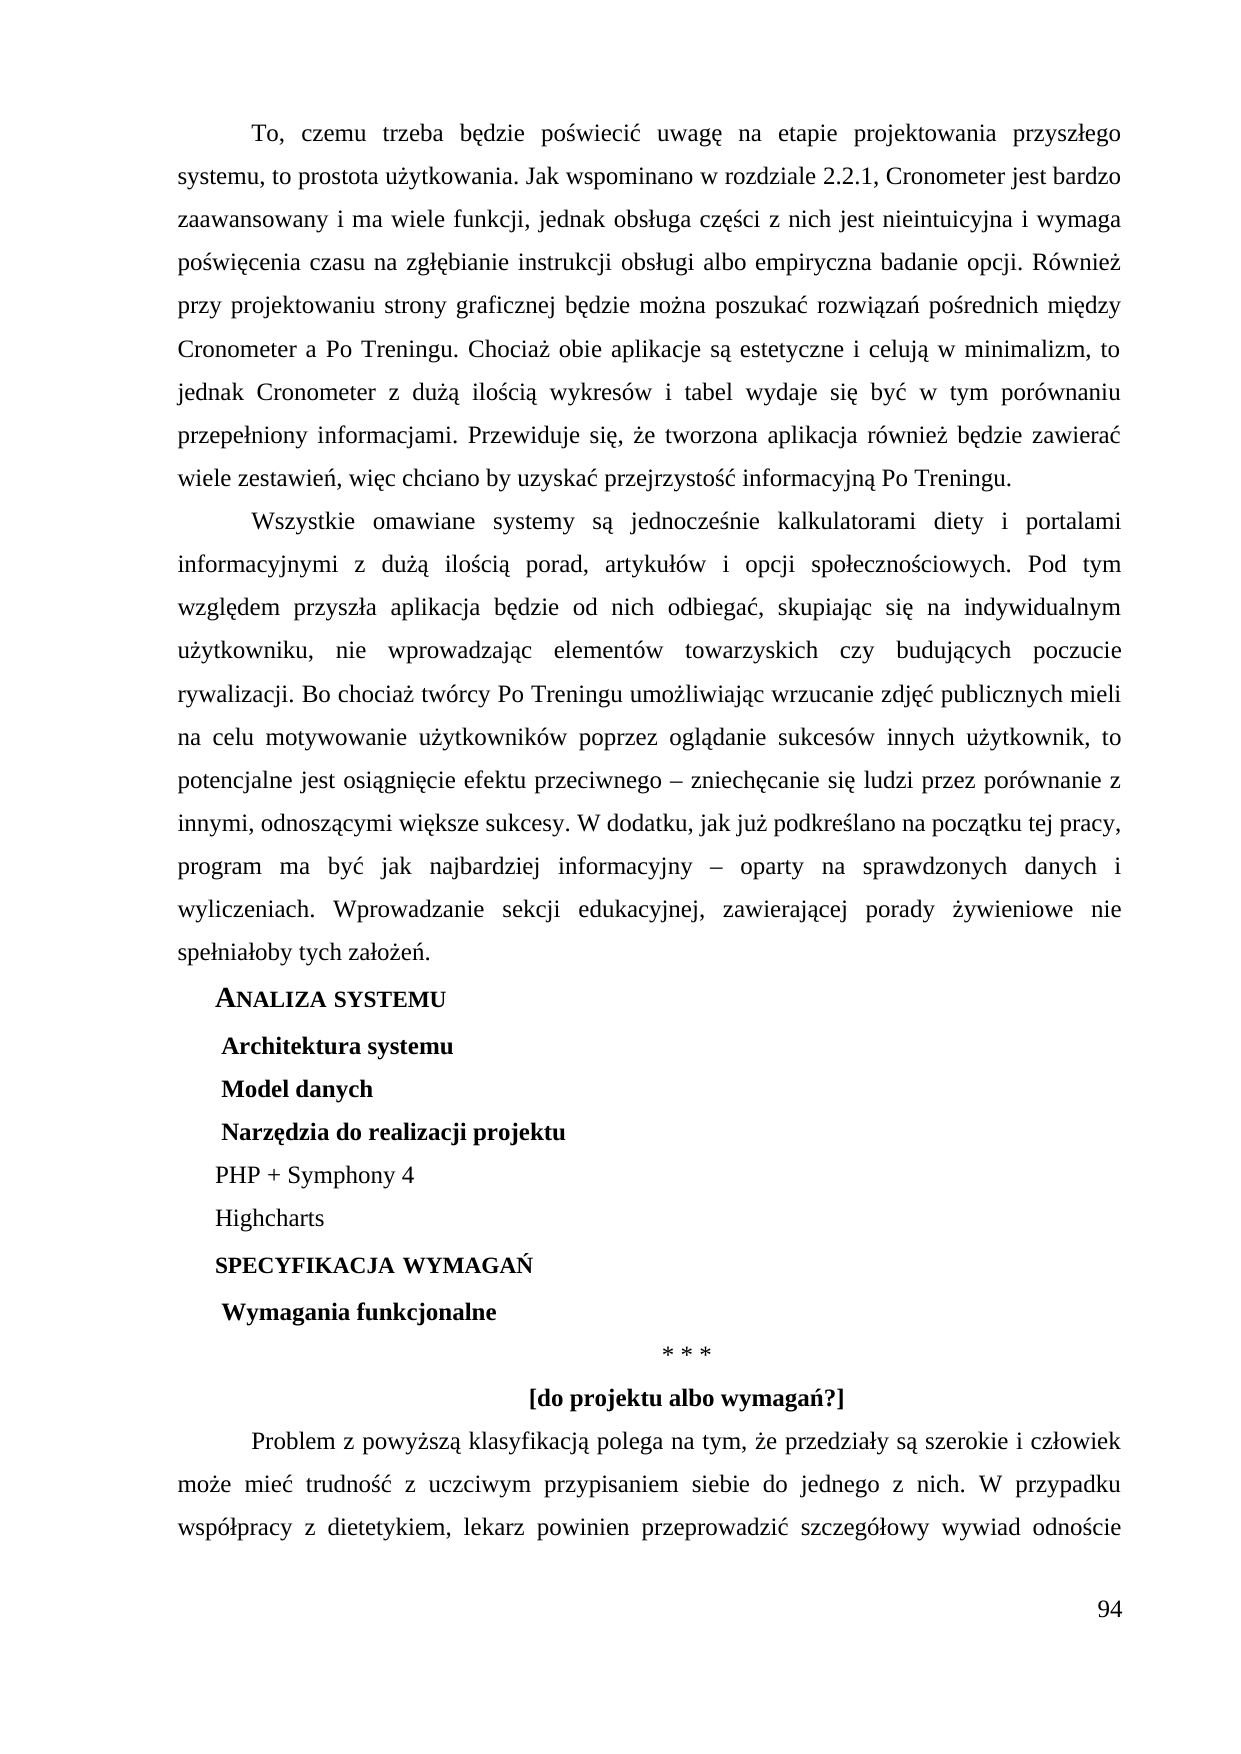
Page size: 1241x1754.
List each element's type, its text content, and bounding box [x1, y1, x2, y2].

subtitle Highcharts [215, 1203, 1122, 1232]
subtitle Architektura systemu [215, 1031, 1122, 1060]
text To, czemu trzeba będzie poświecić uwagę na etapie projektowania przyszłego systemu, to prostota użytkowania. Jak wspominano w rozdziale 2.2.1, Cronometer jest bardzo zaawansowany i ma wiele funkcji, jednak obsługa części z nich jest nieintuicyjna i wymaga poświęcenia czasu na zgłębianie instrukcji obsługi albo empiryczna badanie opcji. Również przy projektowaniu strony graficznej będzie można poszukać rozwiązań pośrednich między Cronometer a Po Treningu. Chociaż obie aplikacje są estetyczne i celują w minimalizm, to jednak Cronometer z dużą ilością wykresów i tabel wydaje się być w tym porównaniu przepełniony informacjami. Przewiduje się, że tworzona aplikacja również będzie zawierać wiele zestawień, więc chciano by uzyskać przejrzystość informacyjną Po Treningu. [177, 118, 1122, 492]
subtitle PHP + Symphony 4 [215, 1160, 1122, 1189]
text Wszystkie omawiane systemy są jednocześnie kalkulatorami diety i portalami informacyjnymi z dużą ilością porad, artykułów i opcji społecznościowych. Pod tym względem przyszła aplikacja będzie od nich odbiegać, skupiając się na indywidualnym użytkowniku, nie wprowadzając elementów towarzyskich czy budujących poczucie rywalizacji. Bo chociaż twórcy Po Treningu umożliwiając wrzucanie zdjęć publicznych mieli na celu motywowanie użytkowników poprzez oglądanie sukcesów innych użytkownik, to potencjalne jest osiągnięcie efektu przeciwnego – zniechęcanie się ludzi przez porównanie z innymi, odnoszącymi większe sukcesy. W dodatku, jak już podkreślano na początku tej pracy, program ma być jak najbardziej informacyjny – oparty na sprawdzonych danych i wyliczeniach. Wprowadzanie sekcji edukacyjnej, zawierającej porady żywieniowe nie spełniałoby tych założeń. [177, 506, 1122, 966]
subtitle Wymagania funkcjonalne [215, 1297, 1122, 1326]
text * * * [177, 1340, 1122, 1369]
subtitle Narzędzia do realizacji projektu [215, 1117, 1122, 1146]
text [177, 1426, 1122, 1541]
subtitle Model danych [215, 1074, 1122, 1103]
subtitle Analiza systemu [215, 981, 1122, 1014]
subtitle specyfikacja wymagań [215, 1247, 1122, 1280]
text [do projektu albo wymagań?] [177, 1383, 1122, 1412]
